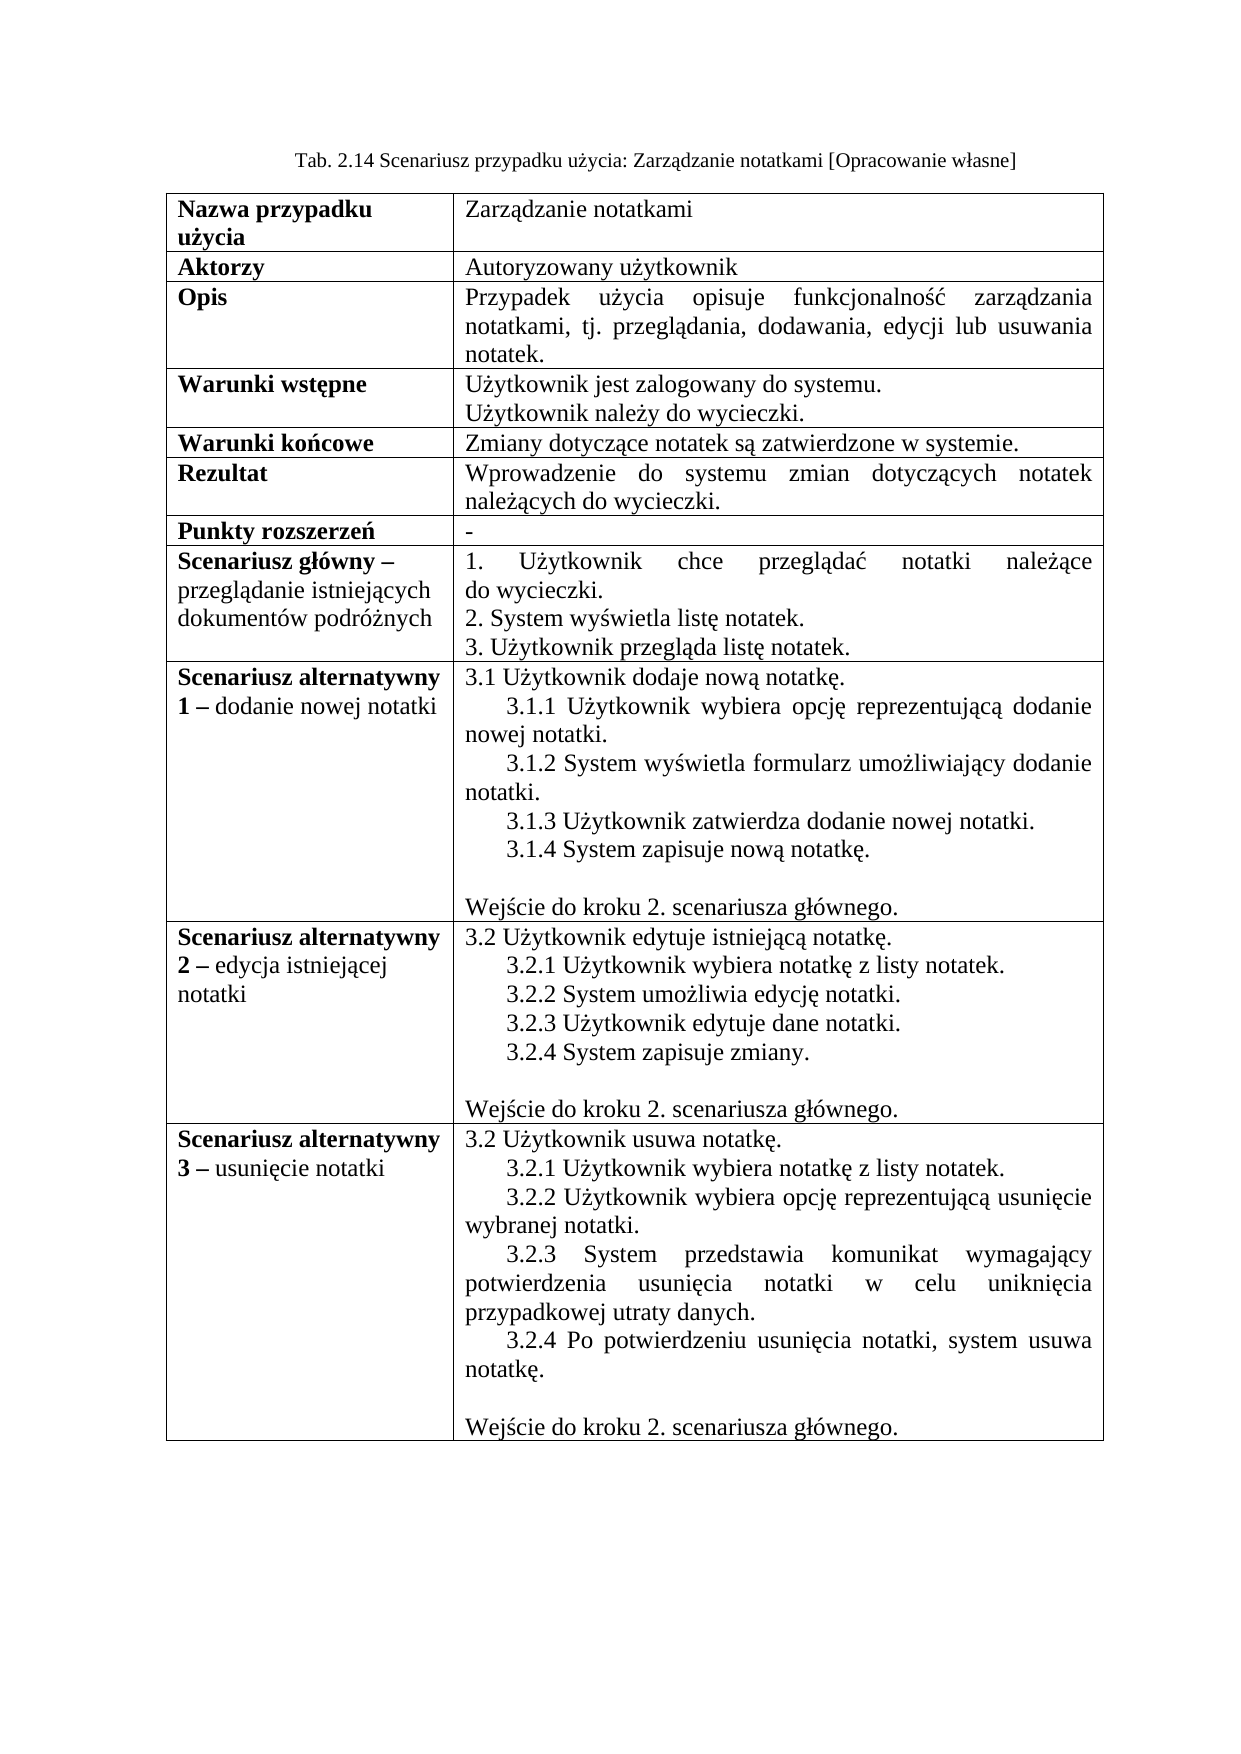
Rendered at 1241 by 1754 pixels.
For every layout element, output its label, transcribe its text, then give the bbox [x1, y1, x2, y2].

table_cell Autoryzowany użytkownik [454, 252, 1103, 281]
table_cell Scenariusz alternatywny 1 – dodanie nowej notatki [167, 662, 453, 921]
table_cell Warunki końcowe [167, 428, 453, 457]
table_cell Scenariusz główny – przeglądanie istniejących dokumentów podróżnych [167, 546, 453, 661]
table_header Zarządzanie notatkami [454, 194, 1103, 251]
table_cell Punkty rozszerzeń [167, 516, 453, 545]
table_cell Rezultat [167, 458, 453, 515]
table_cell 3.2 Użytkownik edytuje istniejącą notatkę. 3.2.1 Użytkownik wybiera notatkę z listy notatek. 3.2.2 System umożliwia edycję notatki. 3.2.3 Użytkownik edytuje dane notatki. 3.2.4 System zapisuje zmiany. Wejście do kroku 2. scenariusza głównego. [454, 922, 1103, 1123]
table_cell Opis [167, 282, 453, 368]
table_header Nazwa przypadku użycia [167, 194, 453, 251]
table_cell Przypadek użycia opisuje funkcjonalność zarządzania notatkami, tj. przeglądania, dodawania, edycji lub usuwania notatek. [454, 282, 1103, 368]
table_cell Użytkownik jest zalogowany do systemu. Użytkownik należy do wycieczki. [454, 369, 1103, 427]
table_cell - [454, 516, 1103, 545]
table_cell 3.1 Użytkownik dodaje nową notatkę. 3.1.1 Użytkownik wybiera opcję reprezentującą dodanie nowej notatki. 3.1.2 System wyświetla formularz umożliwiający dodanie notatki. 3.1.3 Użytkownik zatwierdza dodanie nowej notatki. 3.1.4 System zapisuje nową notatkę. Wejście do kroku 2. scenariusza głównego. [454, 662, 1103, 921]
table_cell Aktorzy [167, 252, 453, 281]
table_cell Wprowadzenie do systemu zmian dotyczących notatek należących do wycieczki. [454, 458, 1103, 515]
table_cell Warunki wstępne [167, 369, 453, 427]
table_cell 1. Użytkownik chce przeglądać notatki należące do wycieczki. 2. System wyświetla listę notatek. 3. Użytkownik przegląda listę notatek. [454, 546, 1103, 661]
table_cell Scenariusz alternatywny 2 – edycja istniejącej notatki [167, 922, 453, 1123]
table_cell Zmiany dotyczące notatek są zatwierdzone w systemie. [454, 428, 1103, 457]
table_cell 3.2 Użytkownik usuwa notatkę. 3.2.1 Użytkownik wybiera notatkę z listy notatek. 3.2.2 Użytkownik wybiera opcję reprezentującą usunięcie wybranej notatki. 3.2.3 System przedstawia komunikat wymagający potwierdzenia usunięcia notatki w celu uniknięcia przypadkowej utraty danych. 3.2.4 Po potwierdzeniu usunięcia notatki, system usuwa notatkę. Wejście do kroku 2. scenariusza głównego. [454, 1124, 1103, 1440]
table_cell Scenariusz alternatywny 3 – usunięcie notatki [167, 1124, 453, 1440]
